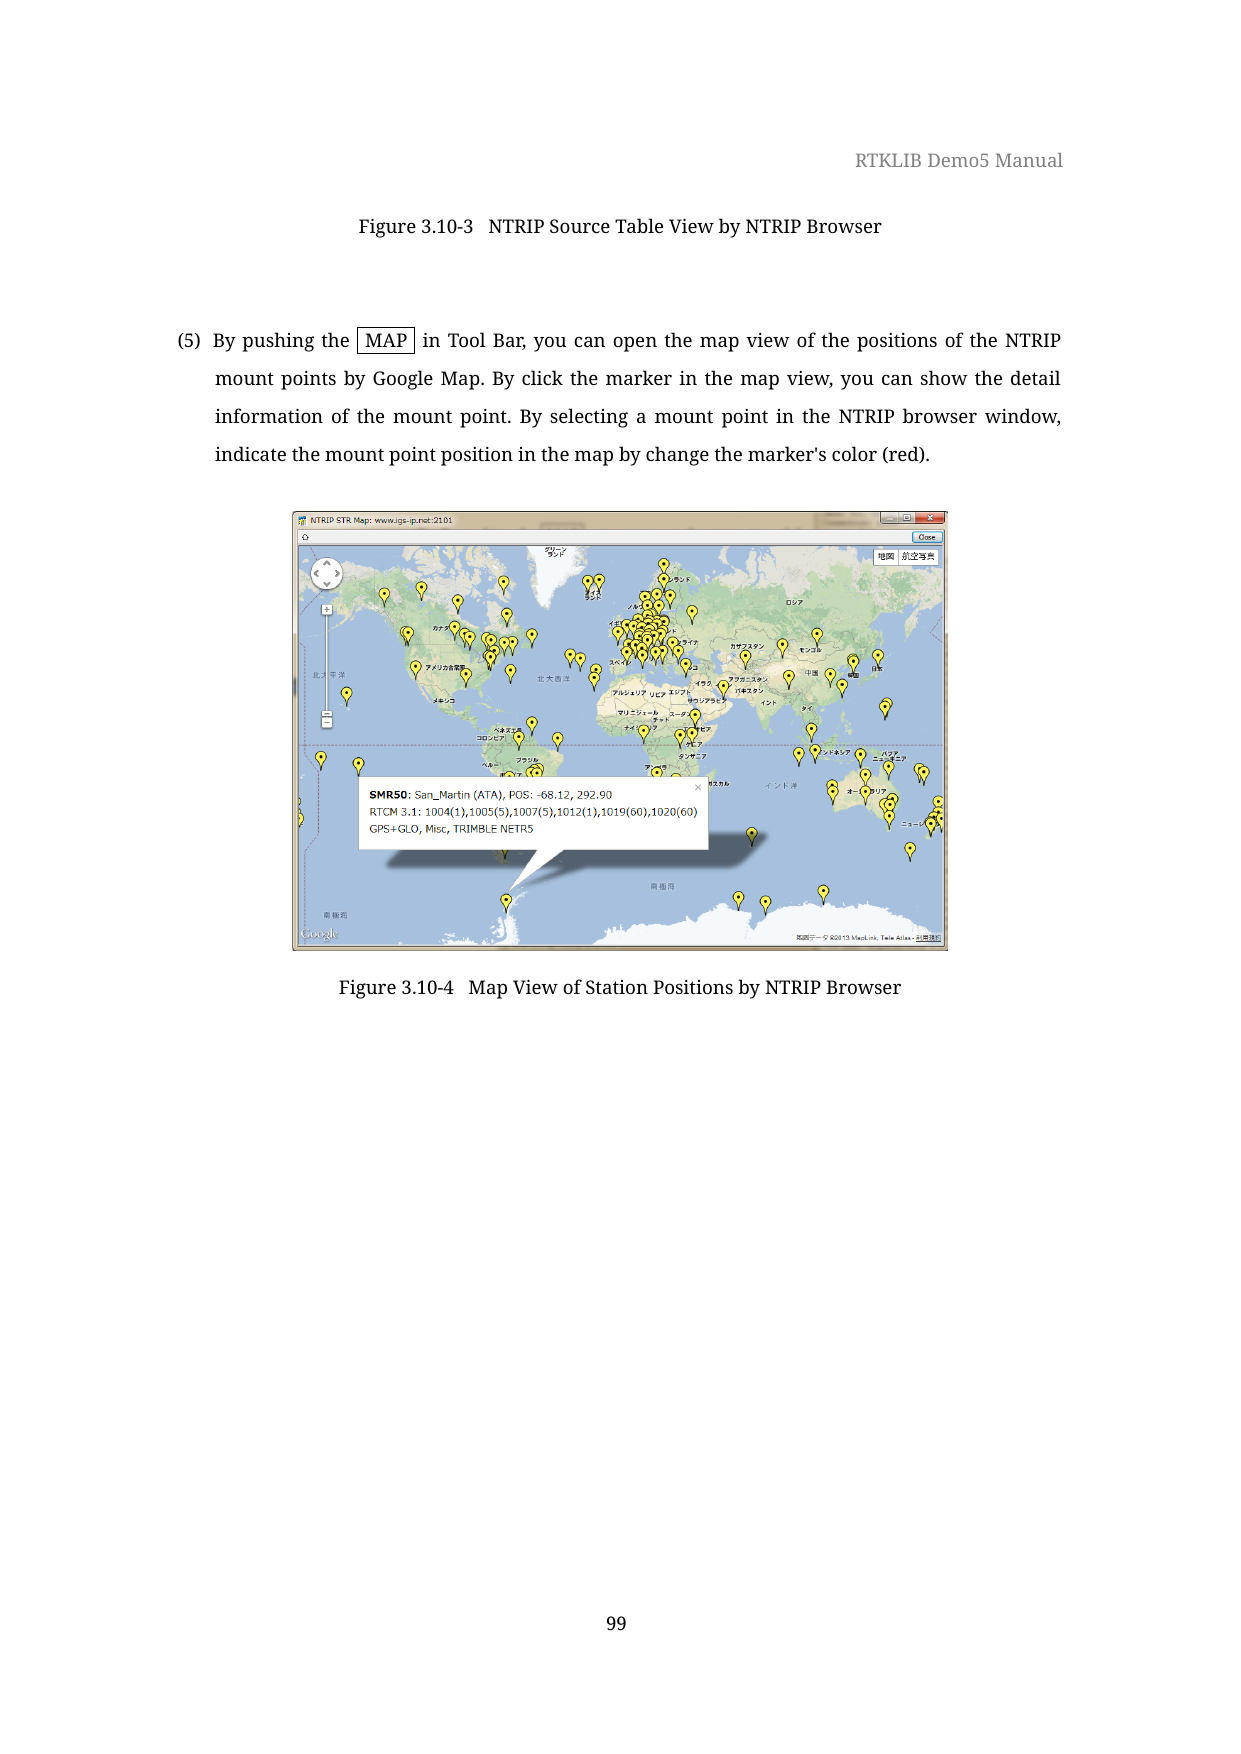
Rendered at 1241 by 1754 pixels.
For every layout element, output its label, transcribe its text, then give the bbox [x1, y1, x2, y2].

text Figure 3.10-4 Map View of Station Positions by NTRIP Browser [177, 968, 1063, 1006]
picture [292, 511, 948, 951]
text Figure 3.10-3 NTRIP Source Table View by NTRIP Browser [177, 207, 1063, 245]
list By pushing the MAP in Tool Bar, you can open the map view of the positions of the NTRIP mount points by Google Map. By click the marker in the map view, you can show the detail information of the mount point. By selecting a mount point in the NTRIP browser window, indicate the mount point position in the map by change the marker's color (red). [177, 321, 1063, 473]
